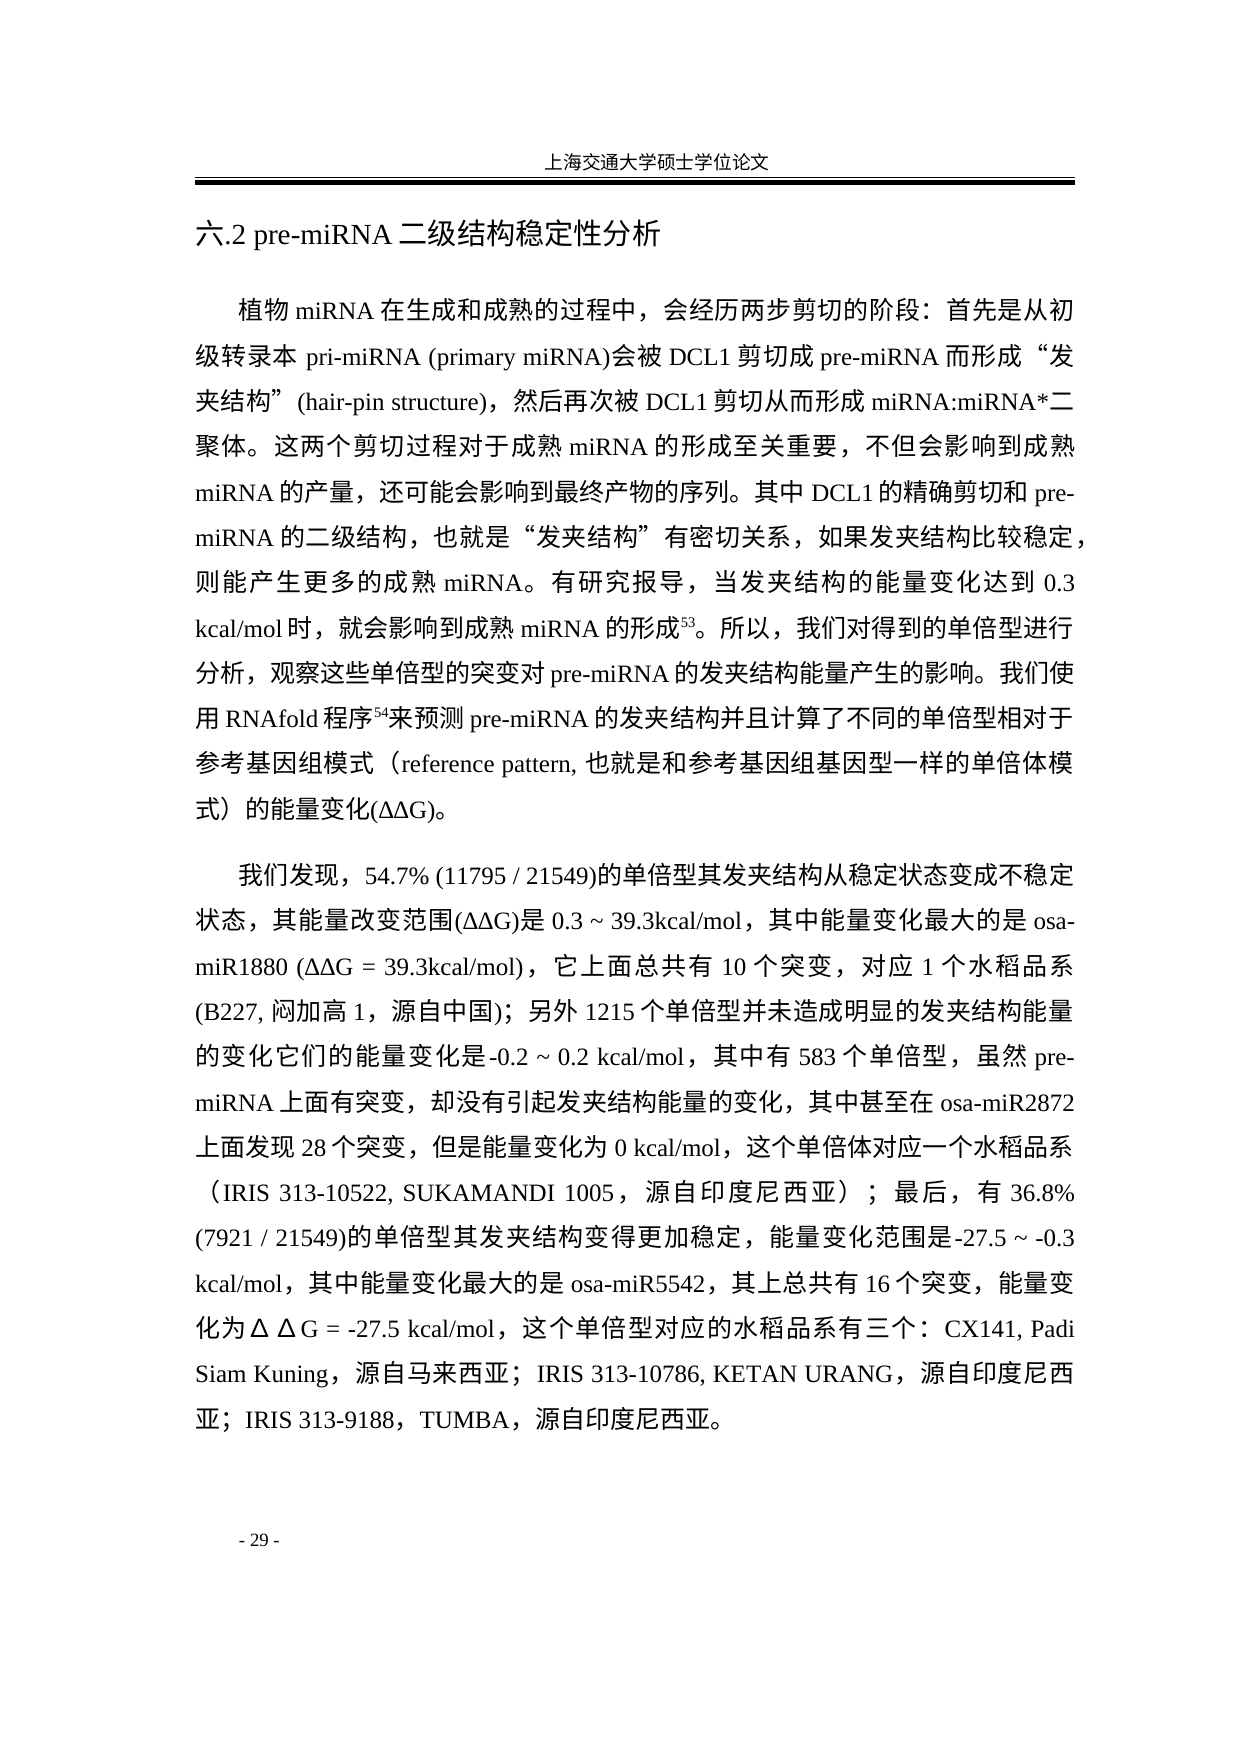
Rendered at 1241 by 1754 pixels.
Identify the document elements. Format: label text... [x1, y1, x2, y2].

text 植物miRNA在生成和成熟的过程中，会经历两步剪切的阶段：首先是从初级转录本 pri-miRNA (primary miRNA)会被DCL1剪切成pre-miRNA而形成“发夹结构”(hair-pin structure)，然后再次被DCL1剪切从而形成miRNA:miRNA*二聚体。这两个剪切过程对于成熟miRNA的形成至关重要，不但会影响到成熟miRNA的产量，还可能会影响到最终产物的序列。其中DCL1的精确剪切和pre-miRNA的二级结构，也就是“发夹结构”有密切关系，如果发夹结构比较稳定，则能产生更多的成熟miRNA。有研究报导，当发夹结构的能量变化达到0.3 kcal/mol时，就会影响到成熟miRNA的形成。所以，我们对得到的单倍型进行分析，观察这些单倍型的突变对pre-miRNA的发夹结构能量产生的影响。我们使用RNAfold程序来预测pre-miRNA的发夹结构并且计算了不同的单倍型相对于参考基因组模式（reference pattern, 也就是和参考基因组基因型一样的单倍体模式）的能量变化(∆∆G)。 [195, 291, 1075, 826]
text 我们发现，54.7% (11795 / 21549)的单倍型其发夹结构从稳定状态变成不稳定状态，其能量改变范围(∆∆G)是0.3 ~ 39.3kcal/mol，其中能量变化最大的是osa-miR1880 (∆∆G = 39.3kcal/mol)，它上面总共有10个突变，对应1个水稻品系(B227, 闷加高1，源自中国)；另外1215个单倍型并未造成明显的发夹结构能量的变化它们的能量变化是-0.2 ~ 0.2 kcal/mol，其中有583个单倍型，虽然pre-miRNA上面有突变，却没有引起发夹结构能量的变化，其中甚至在osa-miR2872上面发现28个突变，但是能量变化为0 kcal/mol，这个单倍体对应一个水稻品系（IRIS 313-10522, SUKAMANDI 1005，源自印度尼西亚）；最后，有36.8% (7921 / 21549)的单倍型其发夹结构变得更加稳定，能量变化范围是-27.5 ~ -0.3 kcal/mol，其中能量变化最大的是osa-miR5542，其上总共有16个突变，能量变化为∆∆G = -27.5 kcal/mol，这个单倍型对应的水稻品系有三个：CX141, Padi Siam Kuning，源自马来西亚；IRIS 313-10786, KETAN URANG，源自印度尼西亚；IRIS 313-9188，TUMBA，源自印度尼西亚。 [195, 855, 1075, 1435]
subtitle pre-miRNA二级结构稳定性分析 [195, 211, 1075, 253]
